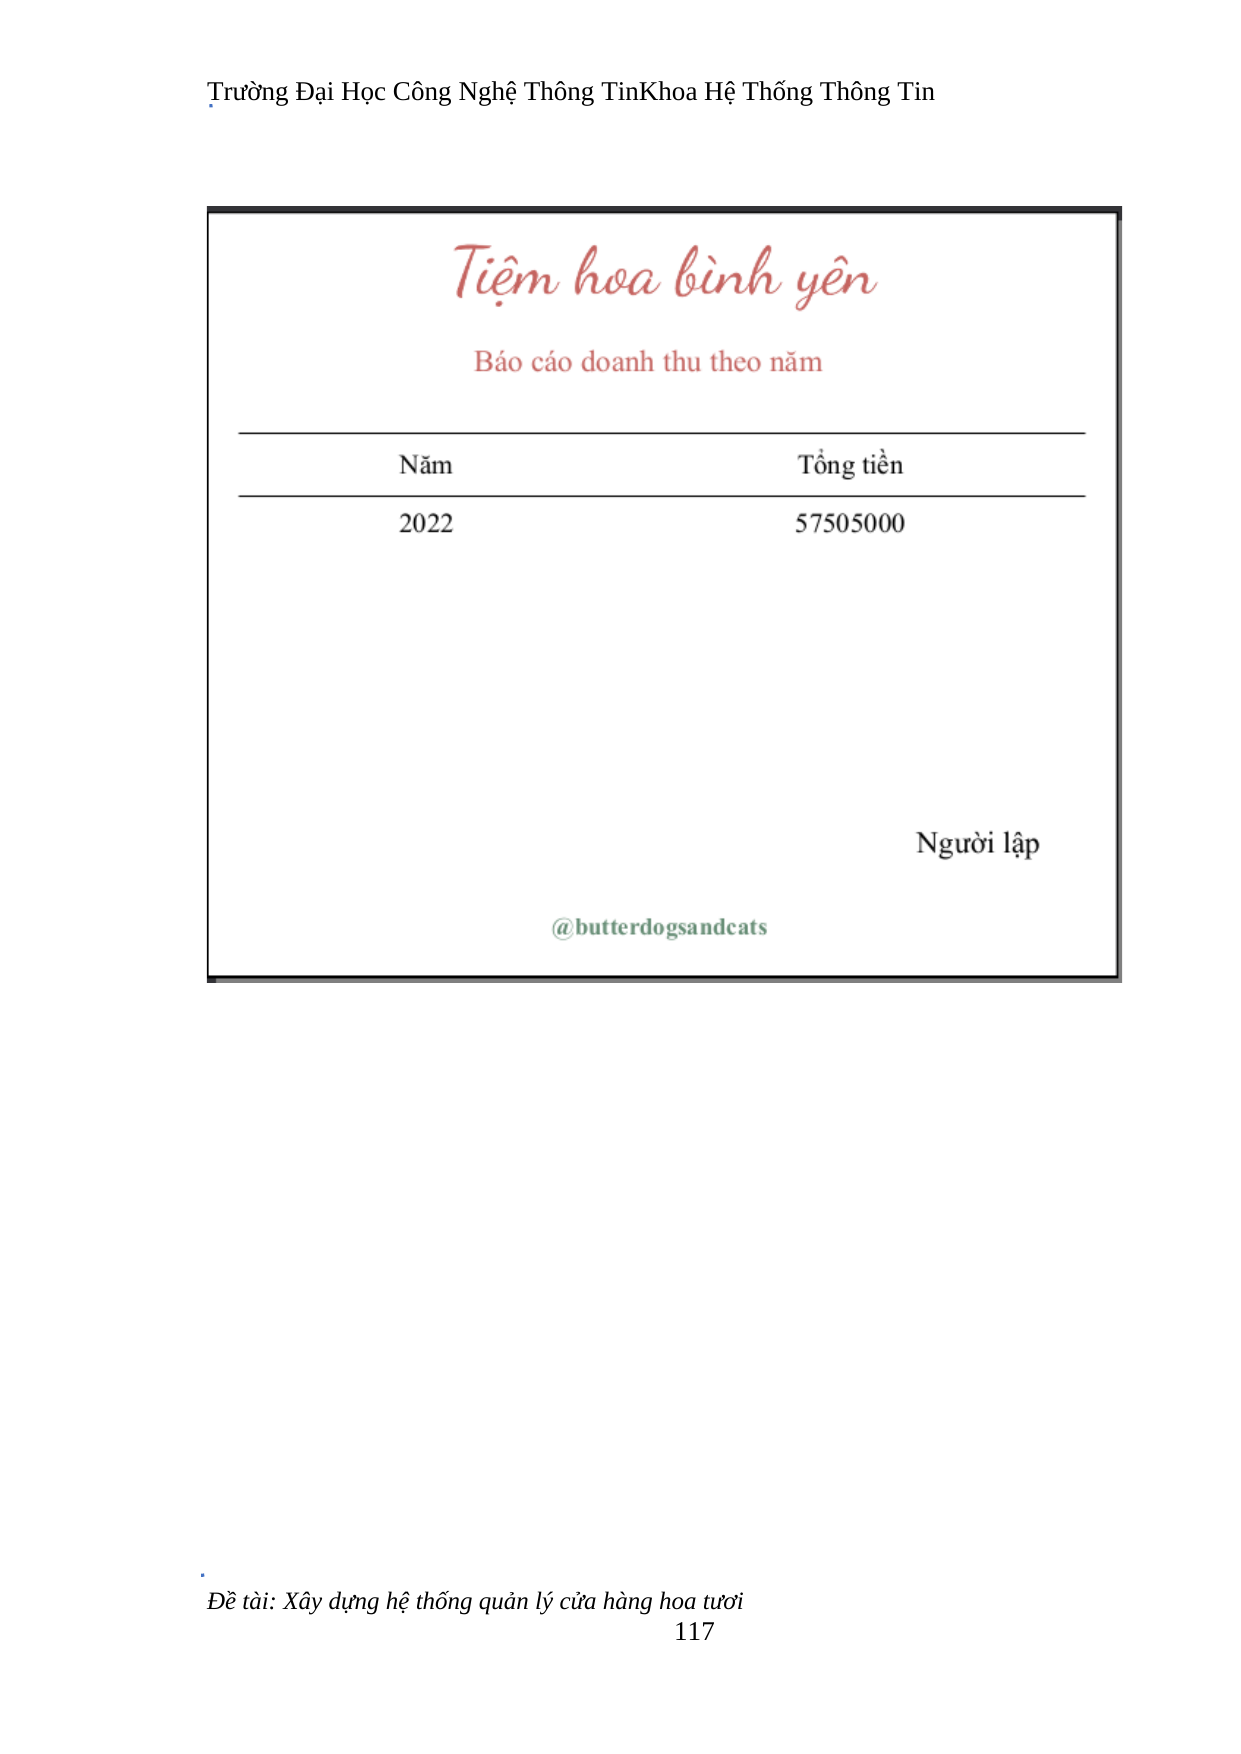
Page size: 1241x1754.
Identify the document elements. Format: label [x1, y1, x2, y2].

picture [206, 206, 1123, 983]
